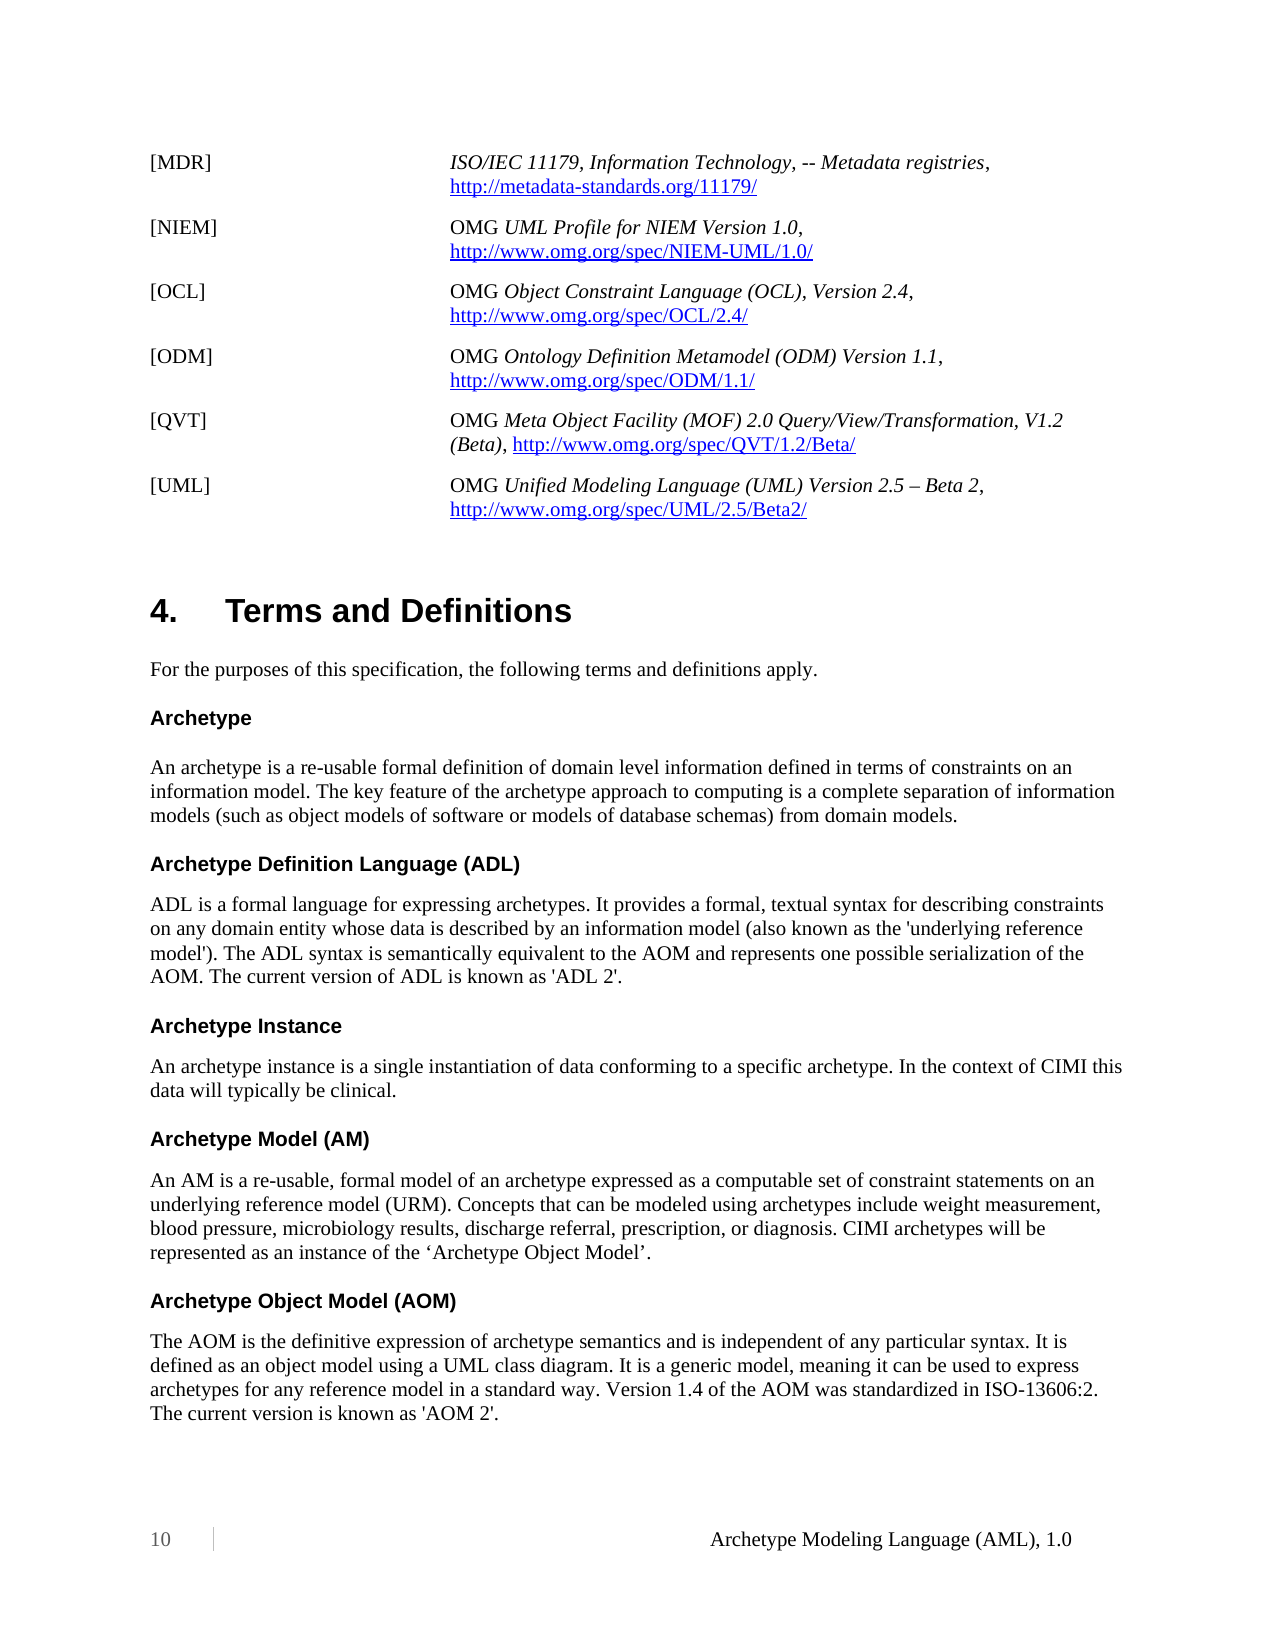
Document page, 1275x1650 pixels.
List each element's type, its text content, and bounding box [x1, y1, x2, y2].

text An archetype instance is a single instantiation of data conforming to a specific archetype. In the context of CIMI this data will typically be clinical. [150, 1054, 1125, 1102]
text Archetype [150, 706, 1125, 730]
text [MDR] ISO/IEC 11179, Information Technology, -- Metadata registries, http://metadata-standards.org/11179/ [150, 150, 1125, 198]
text [ODM] OMG Ontology Definition Metamodel (ODM) Version 1.1, http://www.omg.org/spec/ODM/1.1/ [150, 344, 1125, 392]
text [OCL] OMG Object Constraint Language (OCL), Version 2.4, http://www.omg.org/spec/OCL/2.4/ [150, 279, 1125, 327]
text An AM is a re-usable, formal model of an archetype expressed as a computable set of constraint statements on an underlying reference model (URM). Concepts that can be modeled using archetypes include weight measurement, blood pressure, microbiology results, discharge referral, prescription, or diagnosis. CIMI archetypes will be represented as an instance of the ‘Archetype Object Model’. [150, 1167, 1125, 1264]
text An archetype is a re-usable formal definition of domain level information defined in terms of constraints on an information model. The key feature of the archetype approach to computing is a complete separation of information models (such as object models of software or models of database schemas) from domain models. [150, 755, 1125, 827]
text Archetype Object Model (AOM) [150, 1289, 1125, 1313]
text [UML] OMG Unified Modeling Language (UML) Version 2.5 – Beta 2, http://www.omg.org/spec/UML/2.5/Beta2/ [150, 473, 1125, 521]
text Archetype Model (AM) [150, 1127, 1125, 1151]
text Archetype Definition Language (ADL) [150, 852, 1125, 876]
text Archetype Instance [150, 1013, 1125, 1037]
text For the purposes of this specification, the following terms and definitions apply. [150, 657, 1125, 681]
subtitle Terms and Definitions [150, 591, 1125, 630]
text [QVT] OMG Meta Object Facility (MOF) 2.0 Query/View/Transformation, V1.2 (Beta), http://www.omg.org/spec/QVT/1.2/Beta/ [150, 408, 1125, 456]
text ADL is a formal language for expressing archetypes. It provides a formal, textual syntax for describing constraints on any domain entity whose data is described by an information model (also known as the 'underlying reference model'). The ADL syntax is semantically equivalent to the AOM and represents one possible serialization of the AOM. The current version of ADL is known as 'ADL 2'. [150, 892, 1125, 988]
text The AOM is the definitive expression of archetype semantics and is independent of any particular syntax. It is defined as an object model using a UML class diagram. It is a generic model, meaning it can be used to express archetypes for any reference model in a standard way. Version 1.4 of the AOM was standardized in ISO-13606:2. The current version is known as 'AOM 2'. [150, 1329, 1125, 1425]
text [NIEM] OMG UML Profile for NIEM Version 1.0, http://www.omg.org/spec/NIEM-UML/1.0/ [150, 214, 1125, 263]
